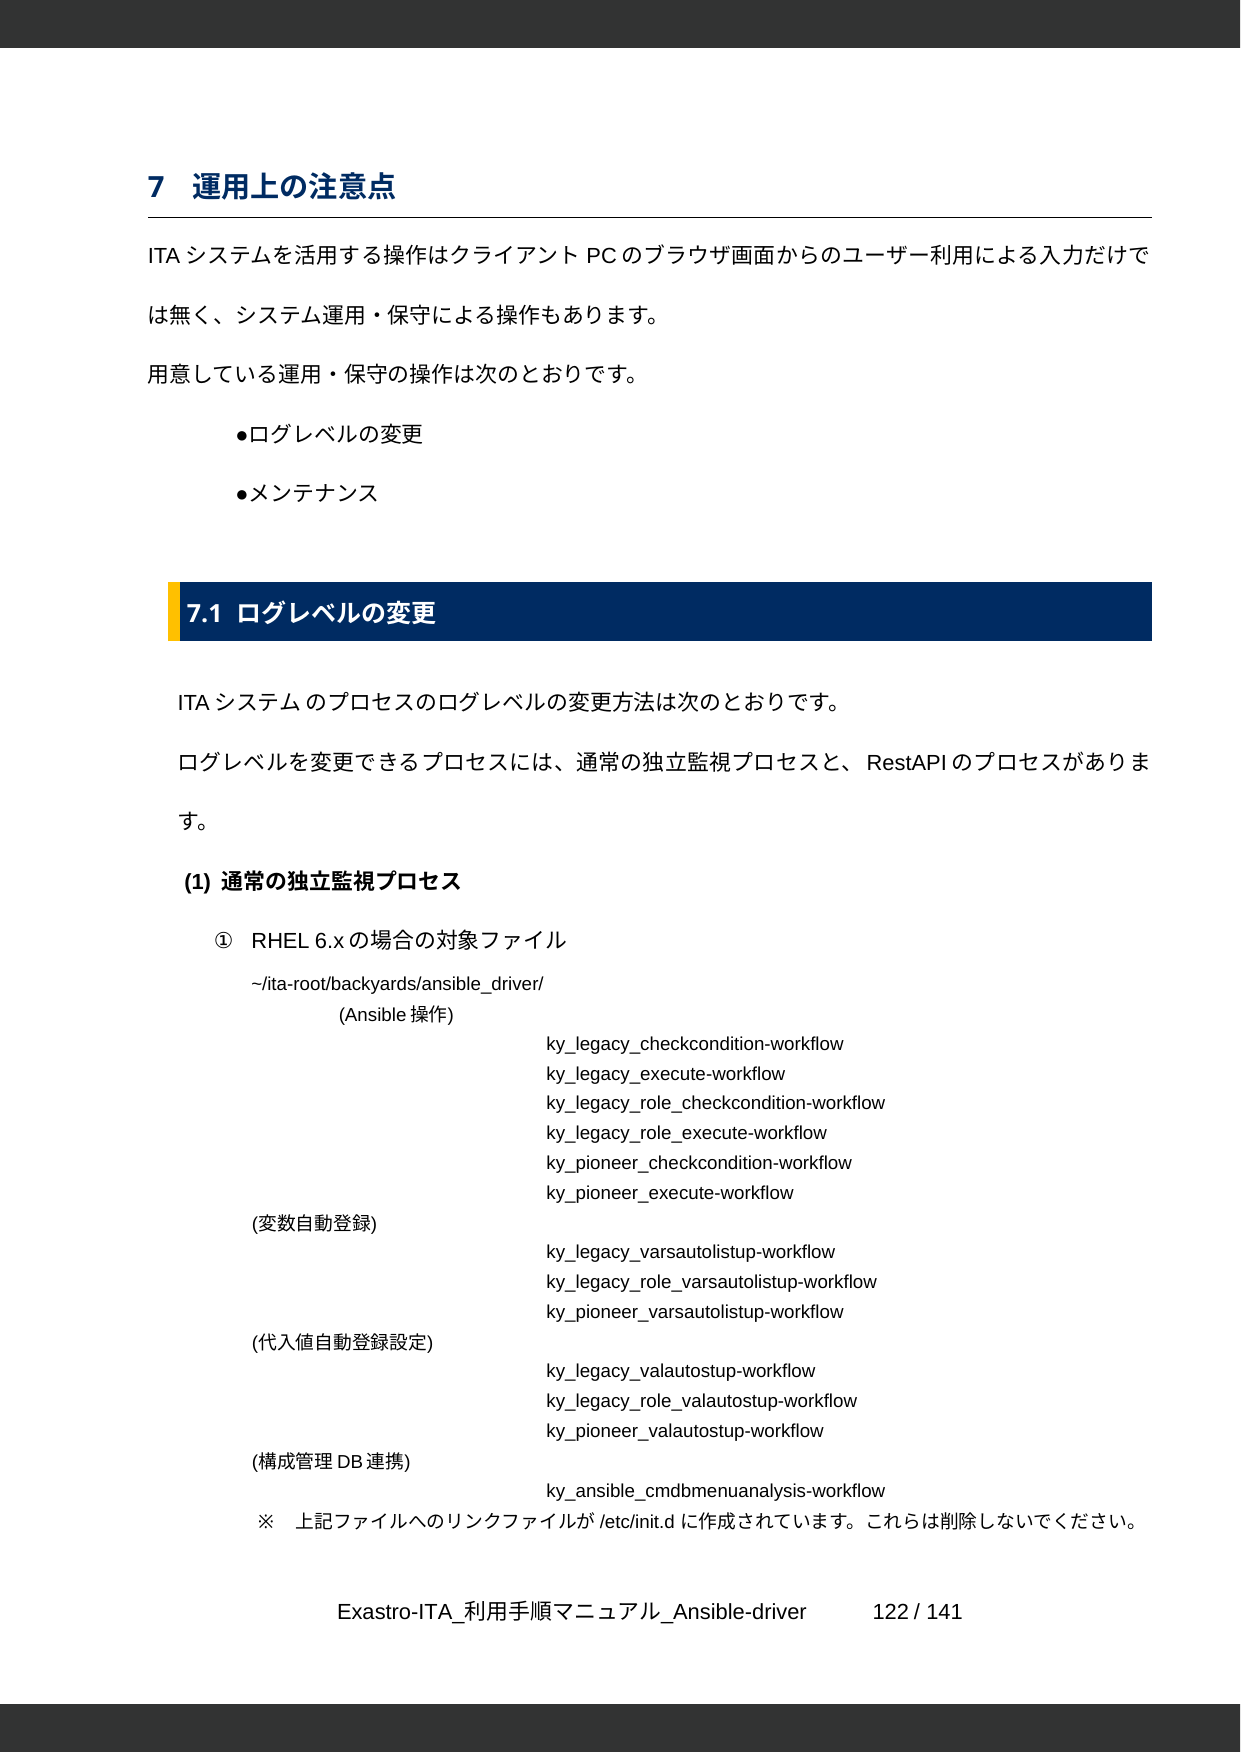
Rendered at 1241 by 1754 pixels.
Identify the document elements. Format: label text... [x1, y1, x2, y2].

text ITAシステムを活用する操作はクライアントPCのブラウザ画面からのユーザー利用による入力だけでは無く、システム運用・保守による操作もあります。 [148, 224, 1152, 343]
text ky_legacy_varsautolistup-workflow ky_legacy_role_varsautolistup-workflow [546, 1237, 1152, 1297]
text ky_legacy_valautostup-workflow [546, 1356, 1152, 1386]
text ky_pioneer_valautostup-workflow [546, 1416, 1152, 1446]
text ky_legacy_role_valautostup-workflow [546, 1386, 1152, 1416]
subtitle ログレベルの変更 [180, 582, 1152, 641]
text ky_legacy_checkcondition-workflow ky_legacy_execute-workflow ky_legacy_role_checkcondition-workflow [546, 1028, 1152, 1118]
text ky_pioneer_execute-workflow [546, 1177, 1152, 1207]
text ky_pioneer_varsautolistup-workflow [546, 1297, 1152, 1326]
text (Ansible操作) [338, 999, 1152, 1028]
list ●メンテナンス [235, 462, 1152, 522]
text ky_ansible_cmdbmenuanalysis-workflow [546, 1475, 1152, 1505]
subtitle 運用上の注意点 [148, 155, 1152, 217]
text ITAシステム のプロセスのログレベルの変更方法は次のとおりです。 ログレベルを変更できるプロセスには、通常の独立監視プロセスと、RestAPIのプロセスがあります。 [177, 671, 1152, 850]
text ky_legacy_role_execute-workflow [546, 1118, 1152, 1148]
list 通常の独立監視プロセス [184, 850, 1152, 909]
text ~/ita-root/backyards/ansible_driver/ [251, 969, 1152, 999]
list 上記ファイルへのリンクファイルが /etc/init.d に作成されています。これらは削除しないでください。 [258, 1505, 1152, 1535]
text (変数自動登録) [148, 1207, 1152, 1237]
picture [0, 1704, 1241, 1752]
list ●ログレベルの変更 [235, 403, 1152, 462]
picture [0, 0, 1241, 48]
text 用意している運用・保守の操作は次のとおりです。 [148, 343, 1152, 403]
text (代入値自動登録設定) [148, 1326, 1152, 1356]
text ky_pioneer_checkcondition-workflow [546, 1148, 1152, 1177]
list RHEL 6.xの場合の対象ファイル [214, 909, 1152, 969]
text (構成管理DB連携) [148, 1446, 1152, 1475]
